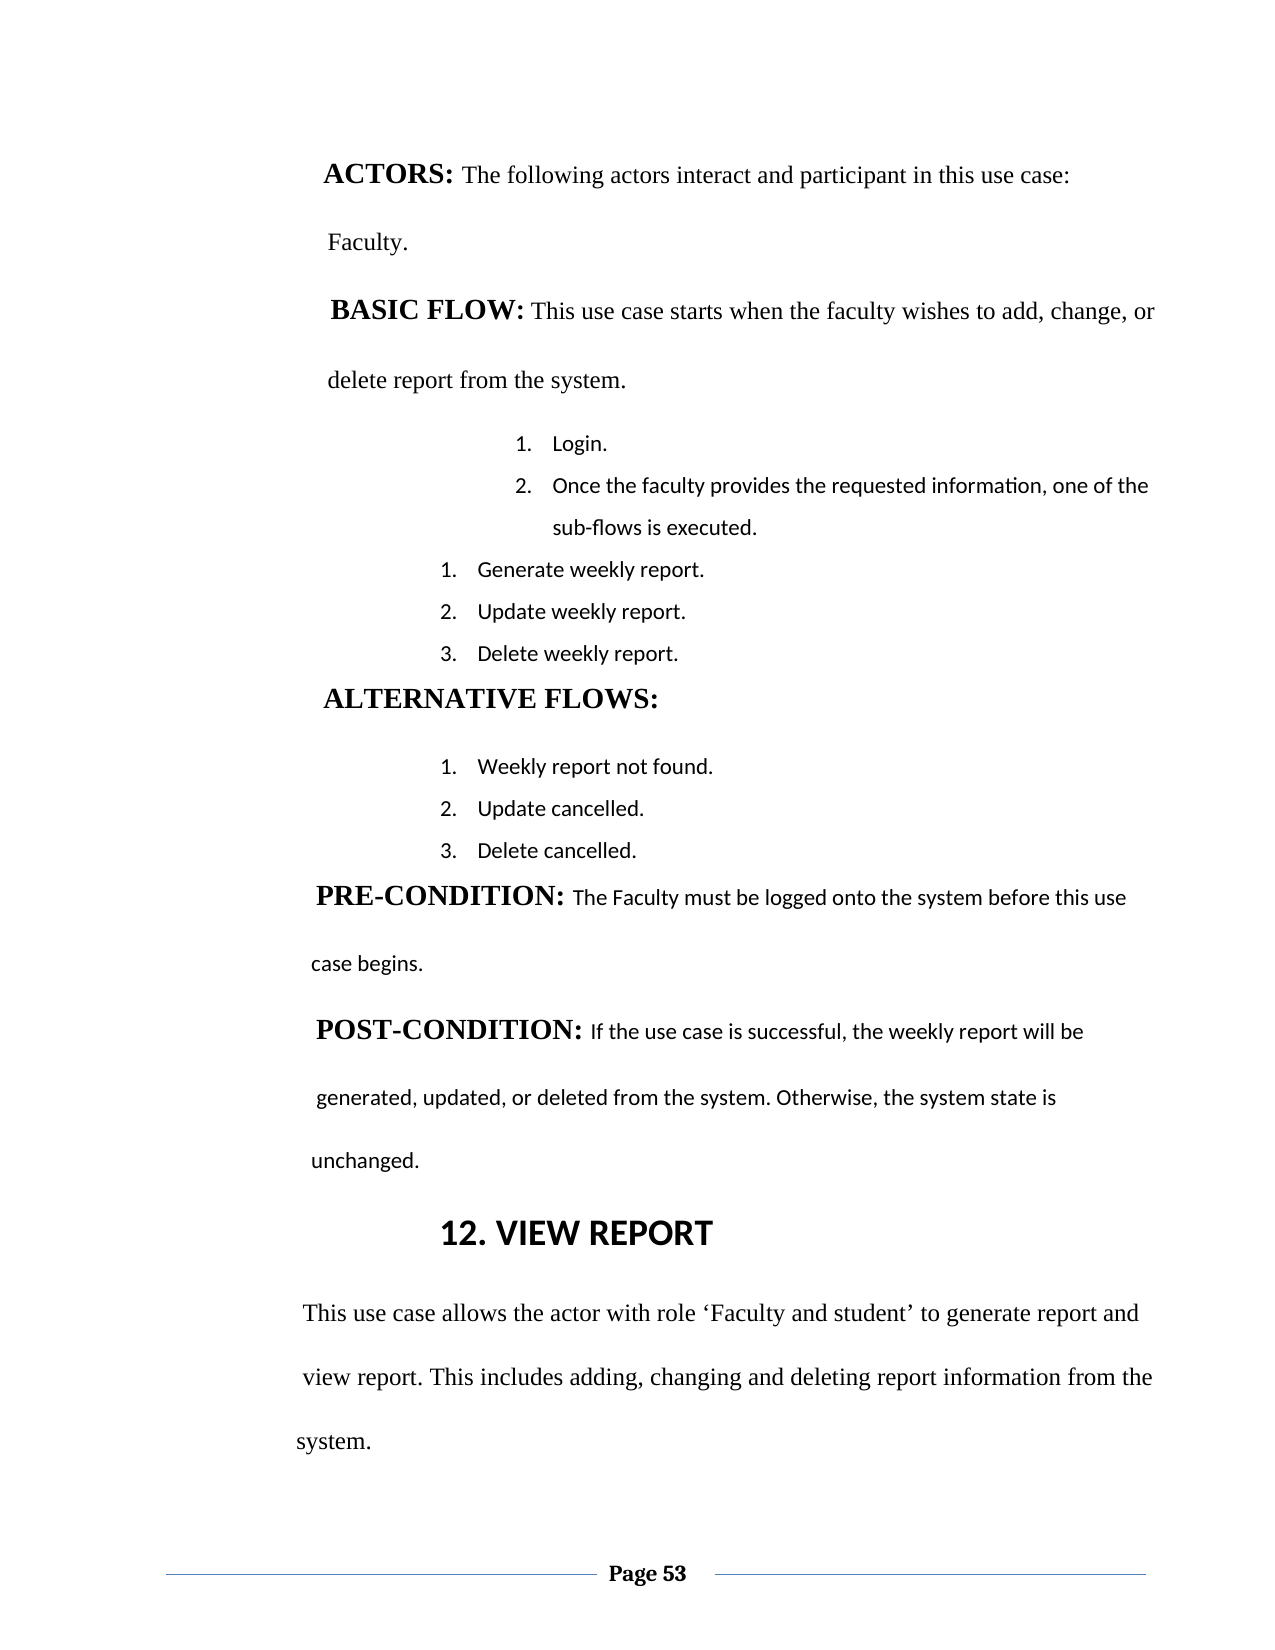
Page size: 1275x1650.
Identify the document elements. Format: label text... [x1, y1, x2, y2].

text PRE-CONDITION: The Faculty must be logged onto the system before this use [177, 878, 1157, 912]
list Login. [515, 429, 1157, 457]
text Faculty. [177, 227, 1157, 256]
list Delete cancelled. [440, 836, 1157, 864]
text POST-CONDITION: If the use case is successful, the weekly report will be [177, 1012, 1157, 1046]
text system. [177, 1426, 1157, 1455]
list Delete weekly report. [440, 639, 1157, 667]
text ALTERNATIVE FLOWS: [177, 681, 1157, 714]
list Generate weekly report. [440, 555, 1157, 583]
list Update weekly report. [440, 597, 1157, 625]
list Update cancelled. [440, 794, 1157, 822]
text unchanged. [177, 1146, 1157, 1174]
text generated, updated, or deleted from the system. Otherwise, the system state is [177, 1083, 1157, 1111]
text This use case allows the actor with role ‘Faculty and student’ to generate report and [177, 1298, 1157, 1327]
text view report. This includes adding, changing and deleting report information from the [177, 1362, 1157, 1391]
text 12. VIEW REPORT [177, 1209, 1157, 1254]
text case begins. [177, 949, 1157, 977]
text BASIC FLOW: This use case starts when the faculty wishes to add, change, or [177, 291, 1157, 326]
list Weekly report not found. [440, 752, 1157, 780]
list Once the faculty provides the requested information, one of the sub-flows is executed. [515, 471, 1157, 541]
text delete report from the system. [177, 365, 1157, 394]
text ACTORS: The following actors interact and participant in this use case: [177, 156, 1157, 189]
